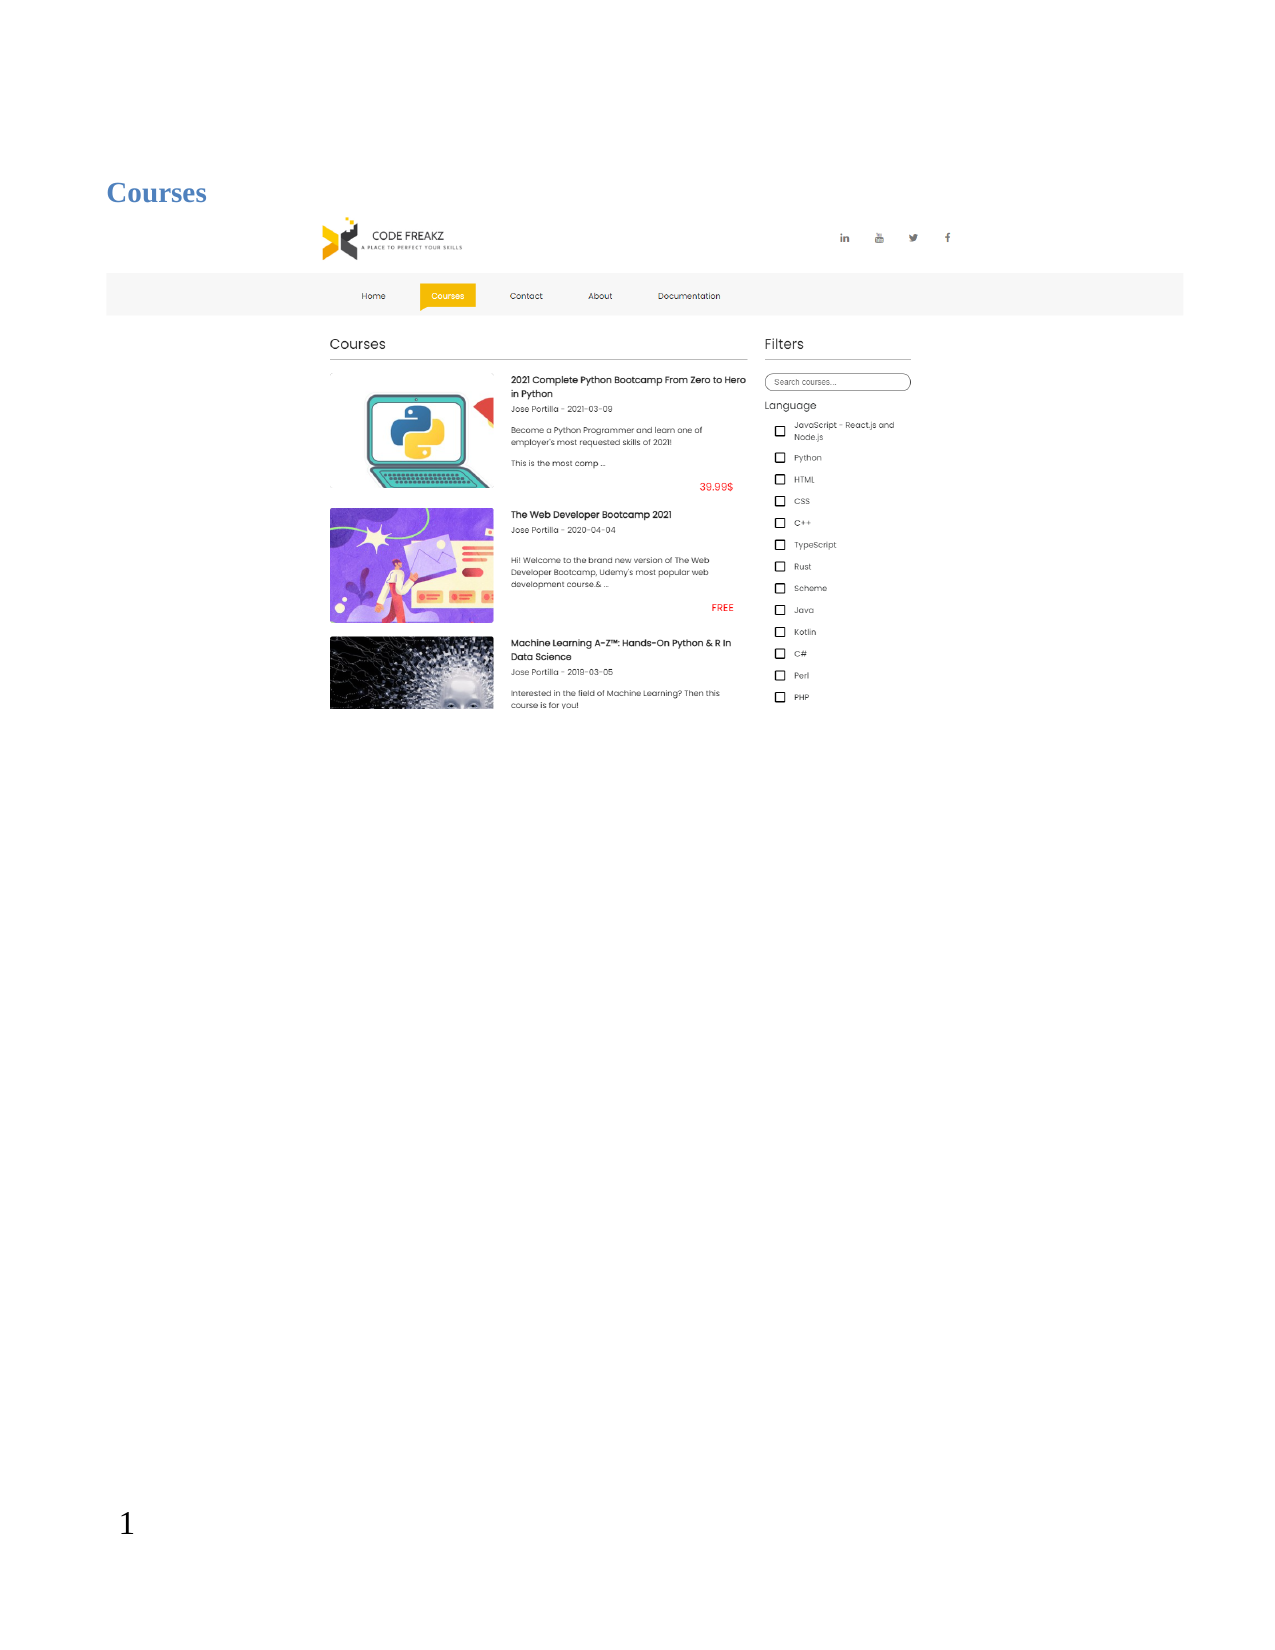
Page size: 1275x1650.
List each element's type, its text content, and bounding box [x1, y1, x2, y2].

picture [106, 208, 1184, 709]
subtitle Courses [106, 175, 1183, 208]
